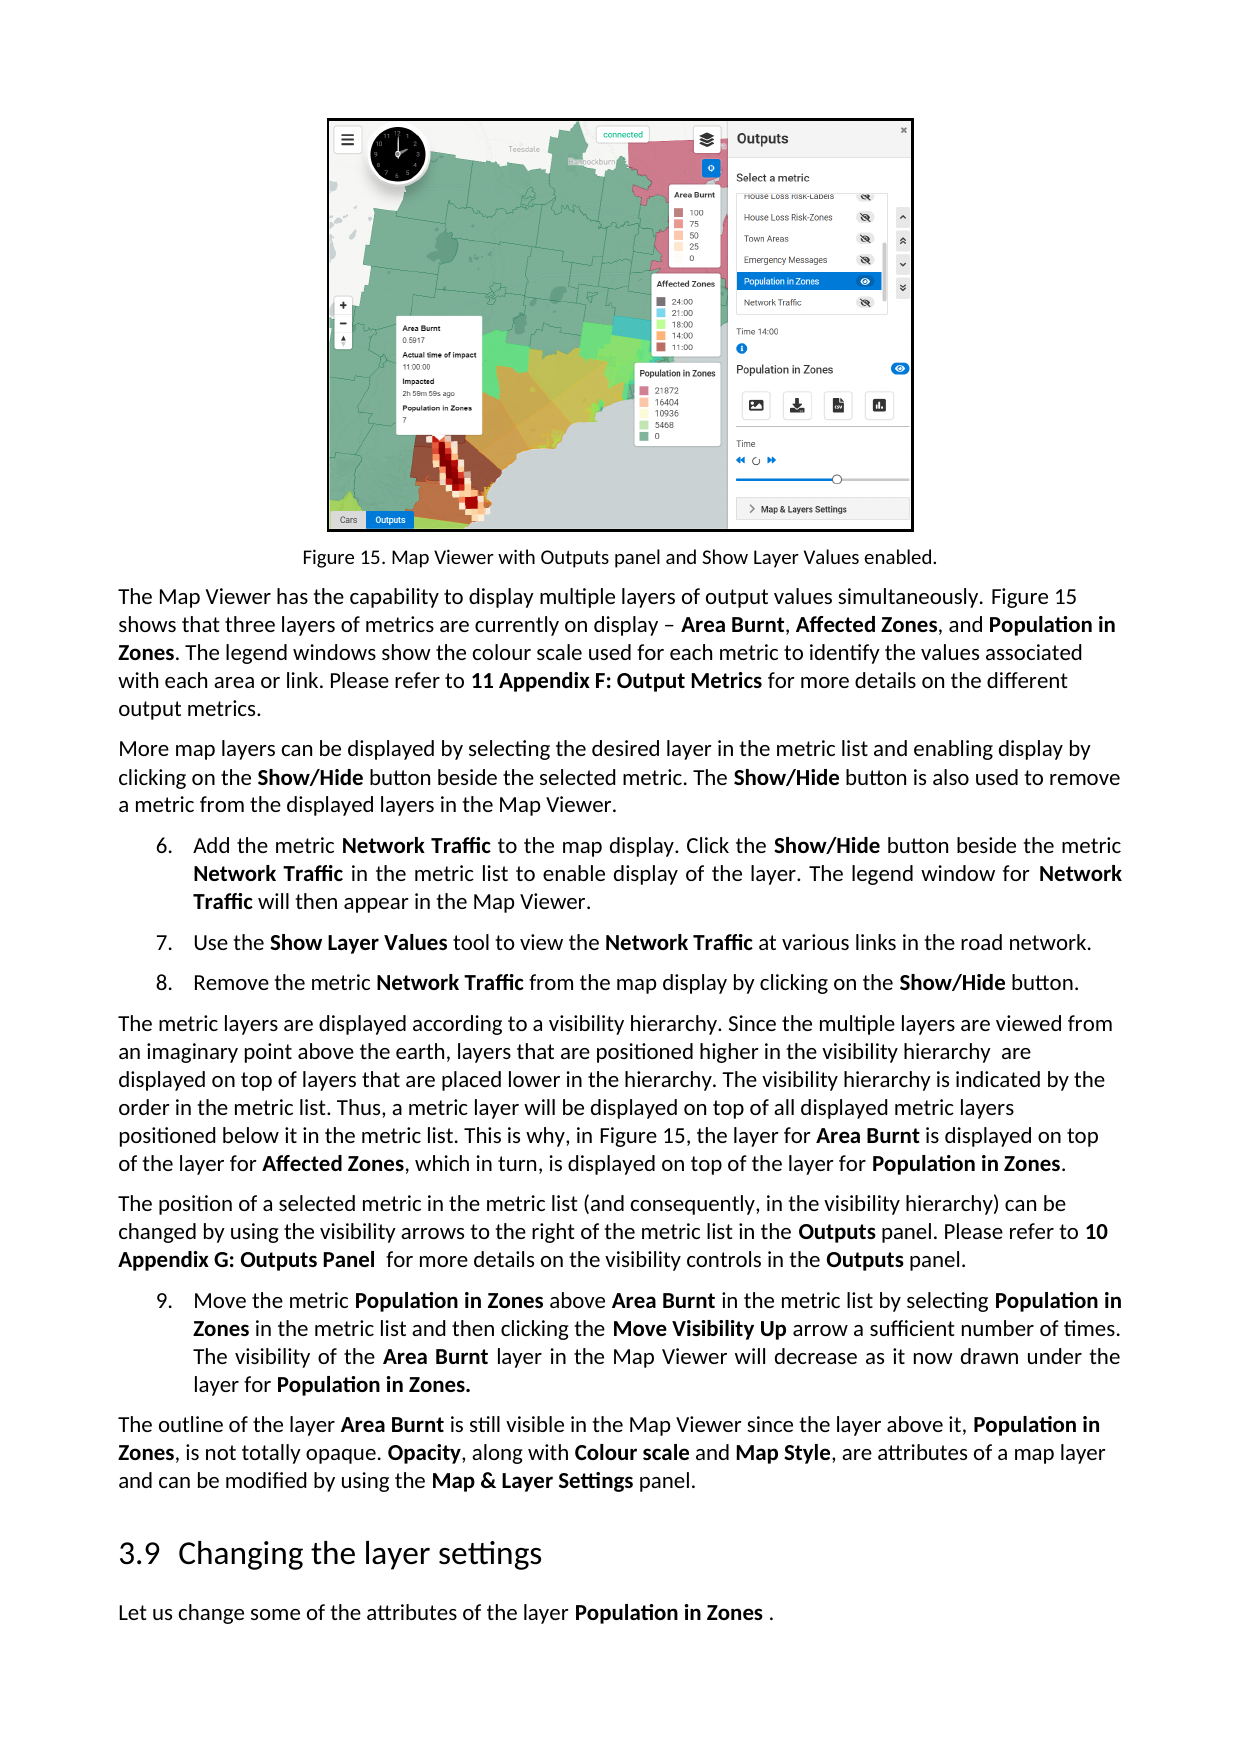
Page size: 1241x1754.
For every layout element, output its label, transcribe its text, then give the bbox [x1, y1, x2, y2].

list Move the metric Population in Zones above Area Burnt in the metric list by selecting Population in Zones in the metric list and then clicking the Move Visibility Up arrow a sufficient number of times. The visibility of the Area Burnt layer in the Map Viewer will decrease as it now drawn under the layer for Population in Zones. [156, 1286, 1122, 1398]
list Use the Show Layer Values tool to view the Network Traffic at various links in the road network. [156, 928, 1122, 956]
text The Map Viewer has the capability to display multiple layers of output values simultaneously. Figure 15 shows that three layers of metrics are currently on display – Area Burnt, Affected Zones, and Population in Zones. The legend windows show the colour scale used for each metric to identify the values associated with each area or link. Please refer to 11 Appendix F: Output Metrics for more details on the different output metrics. [118, 582, 1122, 722]
list Remove the metric Network Traffic from the map display by clicking on the Show/Hide button. [156, 968, 1122, 996]
text The outline of the layer Area Burnt is still visible in the Map Viewer since the layer above it, Population in Zones, is not totally opaque. Opacity, along with Colour scale and Map Style, are attributes of a map layer and can be modified by using the Map & Layer Settings panel. [118, 1411, 1122, 1494]
text More map layers can be displayed by selecting the desired layer in the metric list and enabling display by clicking on the Show/Hide button beside the selected metric. The Show/Hide button is also used to remove a metric from the displayed layers in the Map Viewer. [118, 734, 1122, 819]
text Let us change some of the attributes of the layer Population in Zones . [118, 1598, 1122, 1626]
text The metric layers are displayed according to a visibility hierarchy. Since the multiple layers are viewed from an imaginary point above the earth, layers that are positioned higher in the visibility hierarchy are displayed on top of layers that are placed lower in the hierarchy. The visibility hierarchy is indicated by the order in the metric list. Thus, a metric layer will be displayed on top of all displayed metric layers positioned below it in the metric list. This is why, in Figure 15, the layer for Area Burnt is displayed on top of the layer for Affected Zones, which in turn, is displayed on top of the layer for Population in Zones. [118, 1009, 1122, 1177]
subtitle Changing the layer settings [118, 1532, 1122, 1573]
list Add the metric Network Traffic to the map display. Click the Show/Hide button beside the metric Network Traffic in the metric list to enable display of the layer. The legend window for Network Traffic will then appear in the Map Viewer. [156, 831, 1122, 915]
text The position of a selected metric in the metric list (and consequently, in the visibility hierarchy) can be changed by using the visibility arrows to the right of the metric list in the Outputs panel. Please refer to 10 Appendix G: Outputs Panel for more details on the visibility controls in the Outputs panel. [118, 1189, 1122, 1273]
